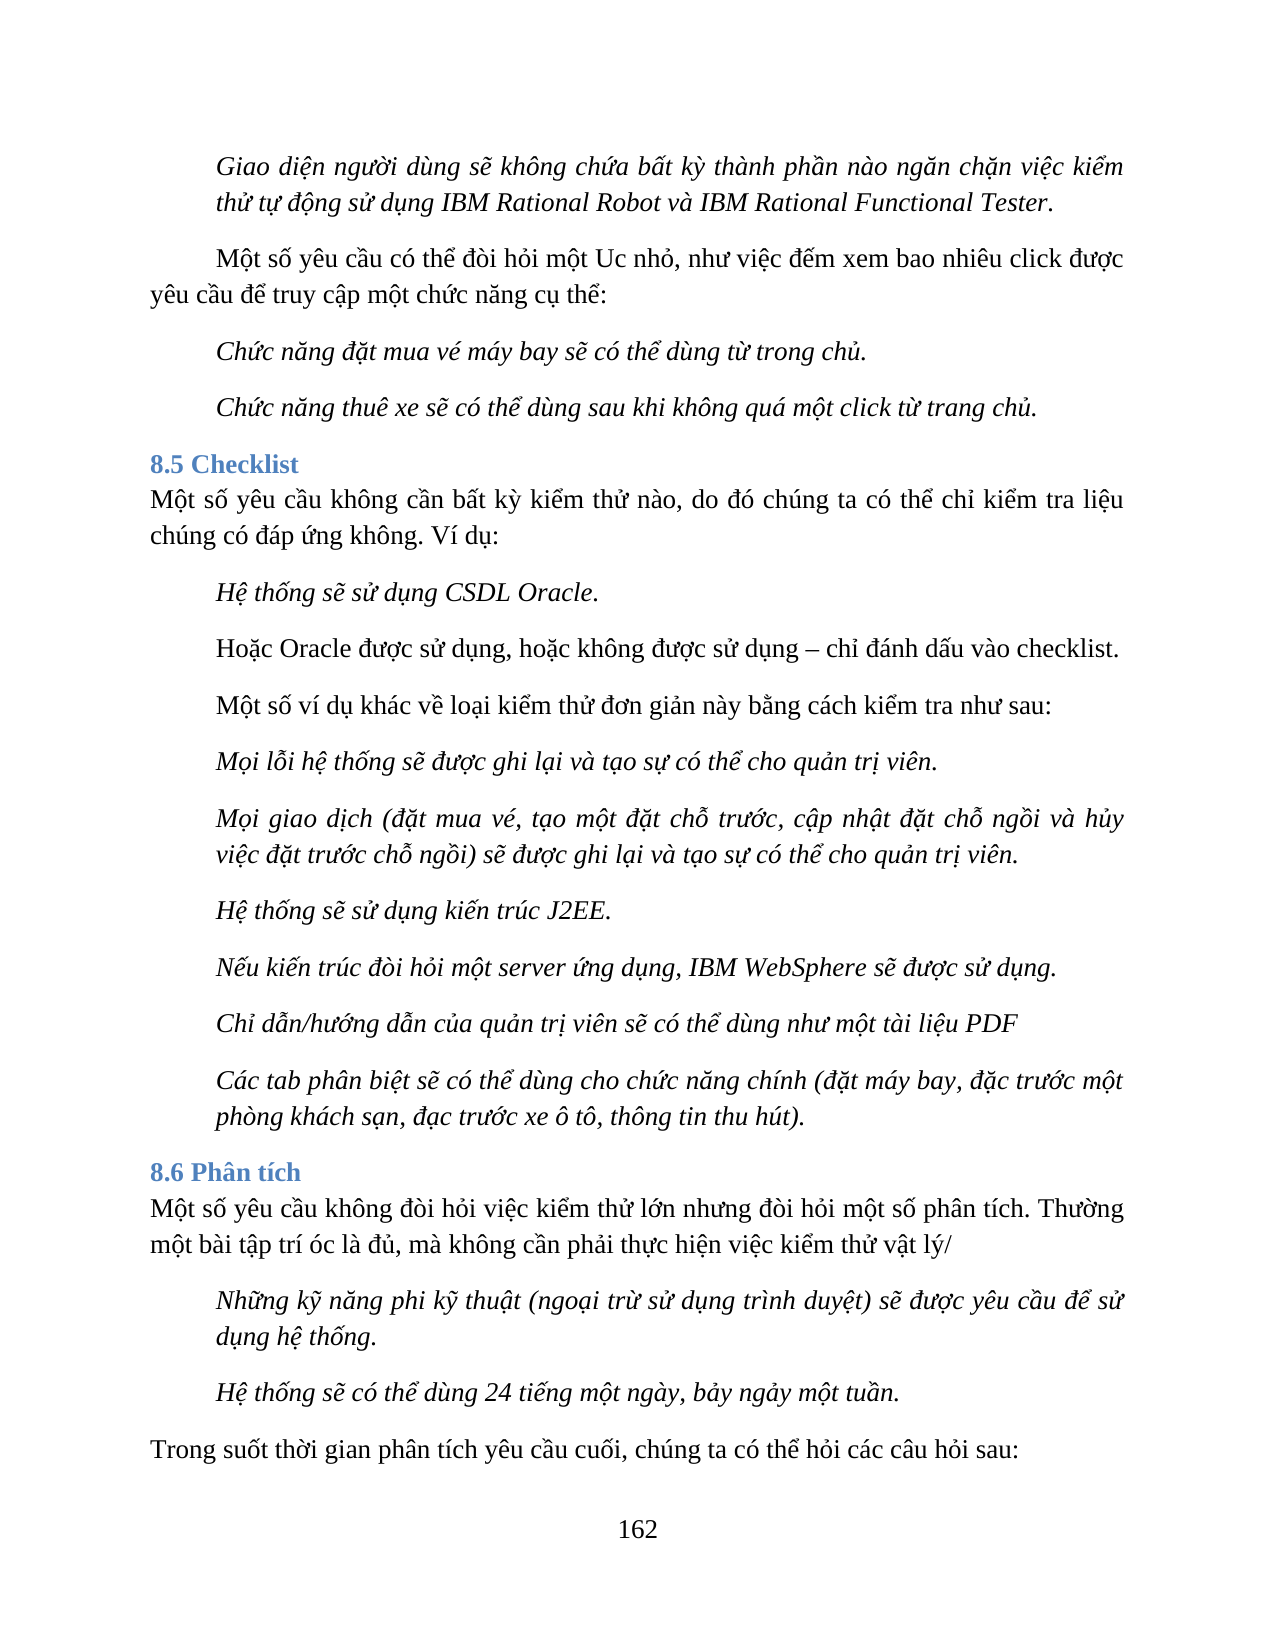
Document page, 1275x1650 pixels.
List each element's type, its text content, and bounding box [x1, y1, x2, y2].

text Những kỹ năng phi kỹ thuật (ngoại trừ sử dụng trình duyệt) sẽ được yêu cầu để sử dụng hệ thống. [216, 1284, 1125, 1351]
text Hệ thống sẽ sử dụng CSDL Oracle. [150, 576, 1125, 607]
text Hệ thống sẽ có thể dùng 24 tiếng một ngày, bảy ngảy một tuần. [216, 1377, 1125, 1408]
text Nếu kiến trúc đòi hỏi một server ứng dụng, IBM WebSphere sẽ được sử dụng. [216, 951, 1125, 982]
text Một số yêu cầu không cần bất kỳ kiểm thử nào, do đó chúng ta có thể chỉ kiểm tra liệu chúng có đáp ứng không. Ví dụ: [150, 483, 1125, 550]
text Một số yêu cầu không đòi hỏi việc kiểm thử lớn nhưng đòi hỏi một số phân tích. Thường một bài tập trí óc là đủ, mà không cần phải thực hiện việc kiểm thử vật lý/ [150, 1192, 1125, 1259]
text Mọi lỗi hệ thống sẽ được ghi lại và tạo sự có thể cho quản trị viên. [216, 745, 1125, 777]
text Chức năng đặt mua vé máy bay sẽ có thể dùng từ trong chủ. [150, 334, 1125, 366]
text Chức năng thuê xe sẽ có thể dùng sau khi không quá một click từ trang chủ. [150, 391, 1125, 422]
text Chỉ dẫn/hướng dẫn của quản trị viên sẽ có thể dùng như một tài liệu PDF [216, 1007, 1125, 1038]
text Một số ví dụ khác về loại kiểm thử đơn giản này bằng cách kiểm tra như sau: [150, 689, 1125, 720]
text Các tab phân biệt sẽ có thể dùng cho chức năng chính (đặt máy bay, đặc trước một phòng khách sạn, đạc trước xe ô tô, thông tin thu hút). [216, 1064, 1125, 1131]
text Hệ thống sẽ sử dụng kiến trúc J2EE. [216, 894, 1125, 925]
text Trong suốt thời gian phân tích yêu cầu cuối, chúng ta có thể hỏi các câu hỏi sau: [150, 1433, 1125, 1464]
subtitle 8.6 Phân tích [150, 1156, 1125, 1187]
subtitle 8.5 Checklist [150, 448, 1125, 479]
text Mọi giao dịch (đặt mua vé, tạo một đặt chỗ trước, cập nhật đặt chỗ ngồi và hủy việc đặt trước chỗ ngồi) sẽ được ghi lại và tạo sự có thể cho quản trị viên. [216, 802, 1125, 869]
text Một số yêu cầu có thể đòi hỏi một Uc nhỏ, như việc đếm xem bao nhiêu click được yêu cầu để truy cập một chức năng cụ thể: [150, 242, 1125, 309]
text Giao diện người dùng sẽ không chứa bất kỳ thành phần nào ngăn chặn việc kiểm thử tự động sử dụng IBM Rational Robot và IBM Rational Functional Tester. [216, 150, 1125, 217]
text Hoặc Oracle được sử dụng, hoặc không được sử dụng – chỉ đánh dấu vào checklist. [150, 632, 1125, 663]
